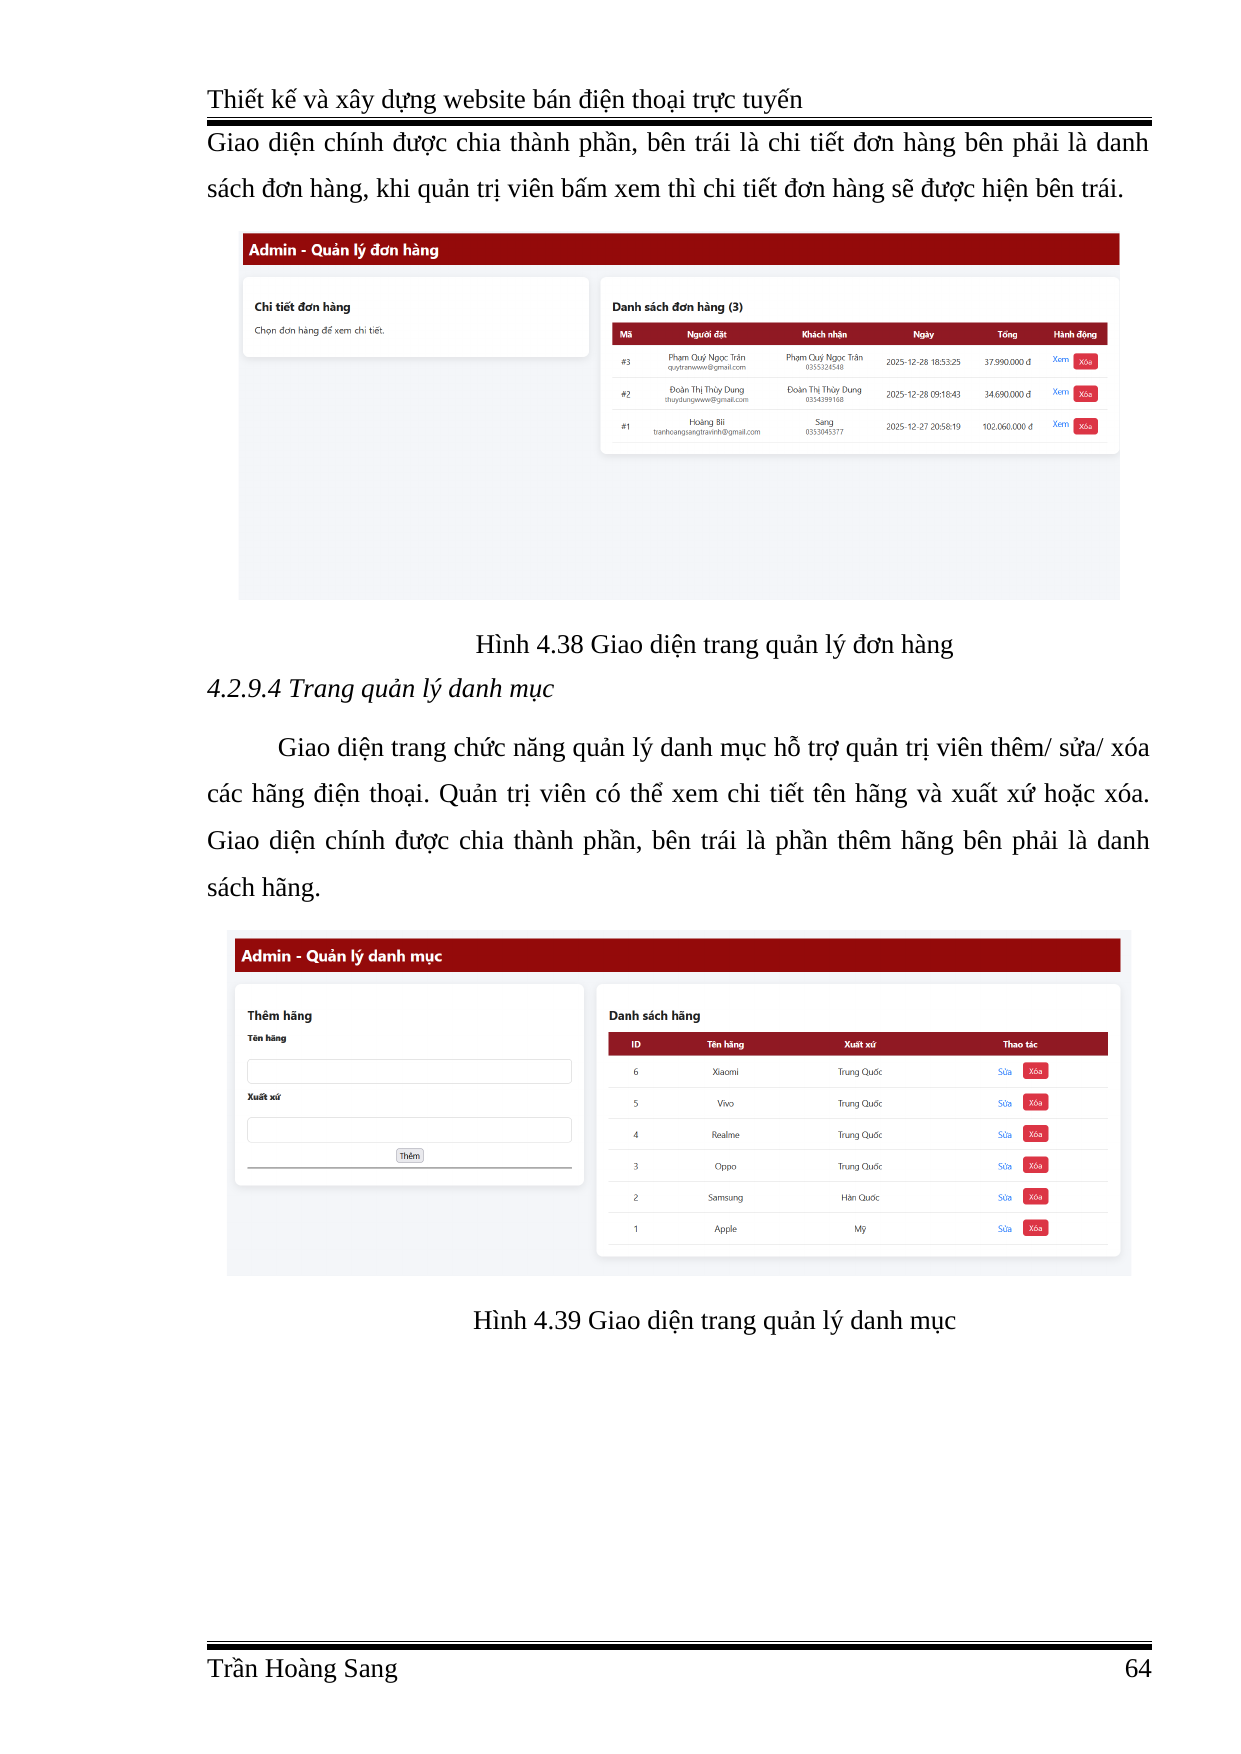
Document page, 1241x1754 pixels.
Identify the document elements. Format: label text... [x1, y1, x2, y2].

picture [238, 231, 1120, 600]
text Giao diện trang chức năng quản lý danh mục hỗ trợ quản trị viên thêm/ sửa/ xóa các hãng điện thoại. Quản trị viên có thể xem chi tiết tên hãng và xuất xứ hoặc xóa. Giao diện chính được chia thành phần, bên trái là phần thêm hãng bên phải là danh sách hãng. [207, 731, 1152, 902]
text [207, 126, 1152, 204]
picture [226, 930, 1132, 1276]
subtitle Trang quản lý danh mục [207, 672, 1152, 703]
